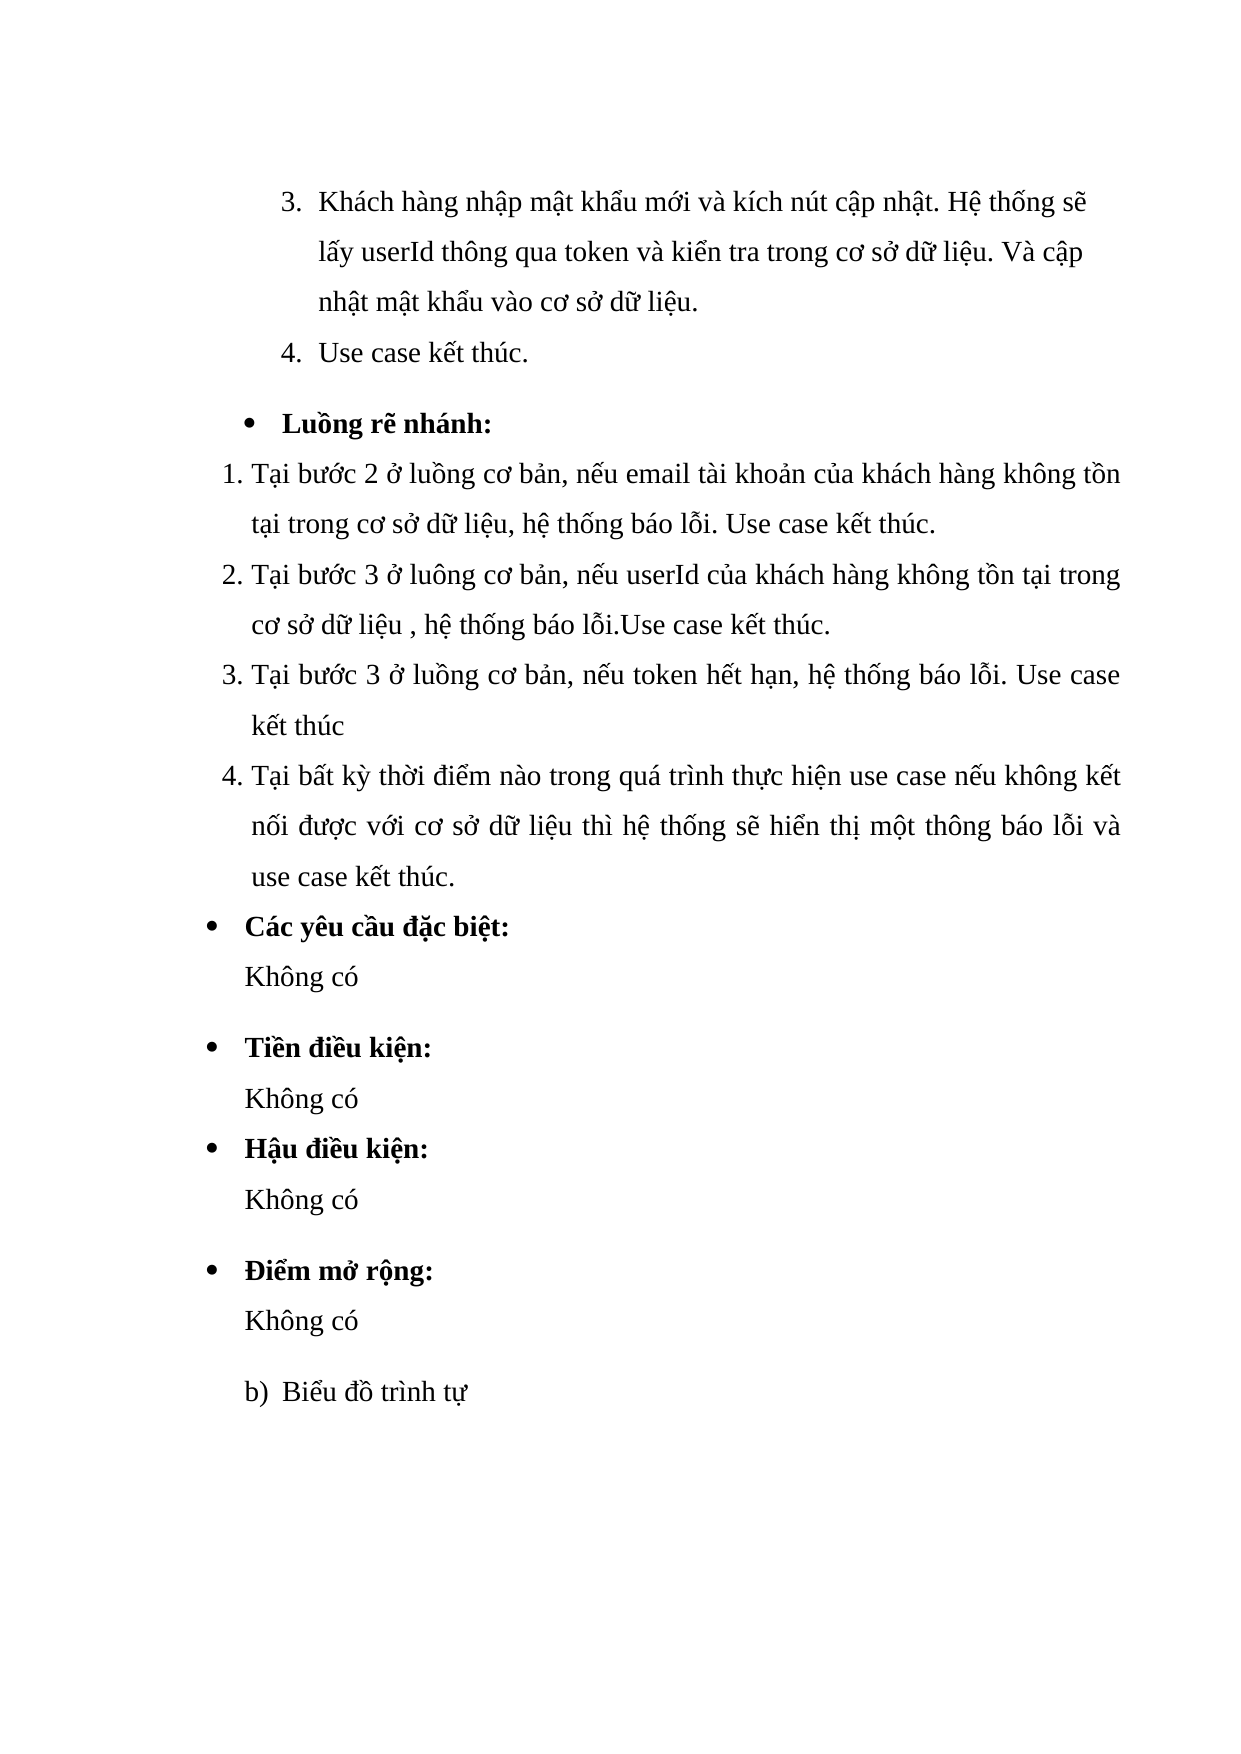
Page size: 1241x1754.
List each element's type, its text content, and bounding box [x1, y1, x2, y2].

list Tại bước 2 ở luồng cơ bản, nếu email tài khoản của khách hàng không tồn tại trong cơ sở dữ liệu, hệ thống báo lỗi. Use case kết thúc. [222, 456, 1122, 540]
list Các yêu cầu đặc biệt: [207, 909, 1122, 943]
list Luồng rẽ nhánh: [244, 406, 1122, 439]
list Tại bất kỳ thời điểm nào trong quá trình thực hiện use case nếu không kết nối được với cơ sở dữ liệu thì hệ thống sẽ hiển thị một thông báo lỗi và use case kết thúc. [222, 758, 1122, 892]
list Hậu điều kiện: [207, 1131, 1122, 1165]
list Tiền điều kiện: [207, 1031, 1122, 1064]
list Tại bước 3 ở luông cơ bản, nếu userId của khách hàng không tồn tại trong cơ sở dữ liệu , hệ thống báo lỗi.Use case kết thúc. [222, 557, 1122, 641]
text Không có [244, 1081, 1122, 1114]
list Tại bước 3 ở luồng cơ bản, nếu token hết hạn, hệ thống báo lỗi. Use case kết thúc [222, 657, 1122, 741]
list Use case kết thúc. [281, 335, 1122, 368]
text Không có [244, 959, 1122, 993]
text Không có [244, 1182, 1122, 1215]
text Không có [244, 1303, 1122, 1337]
list Điểm mở rộng: [207, 1253, 1122, 1287]
list Khách hàng nhập mật khẩu mới và kích nút cập nhật. Hệ thống sẽ lấy userId thông qua token và kiển tra trong cơ sở dữ liệu. Và cập nhật mật khẩu vào cơ sở dữ liệu. [281, 184, 1122, 318]
list Biểu đồ trình tự [244, 1374, 1122, 1408]
